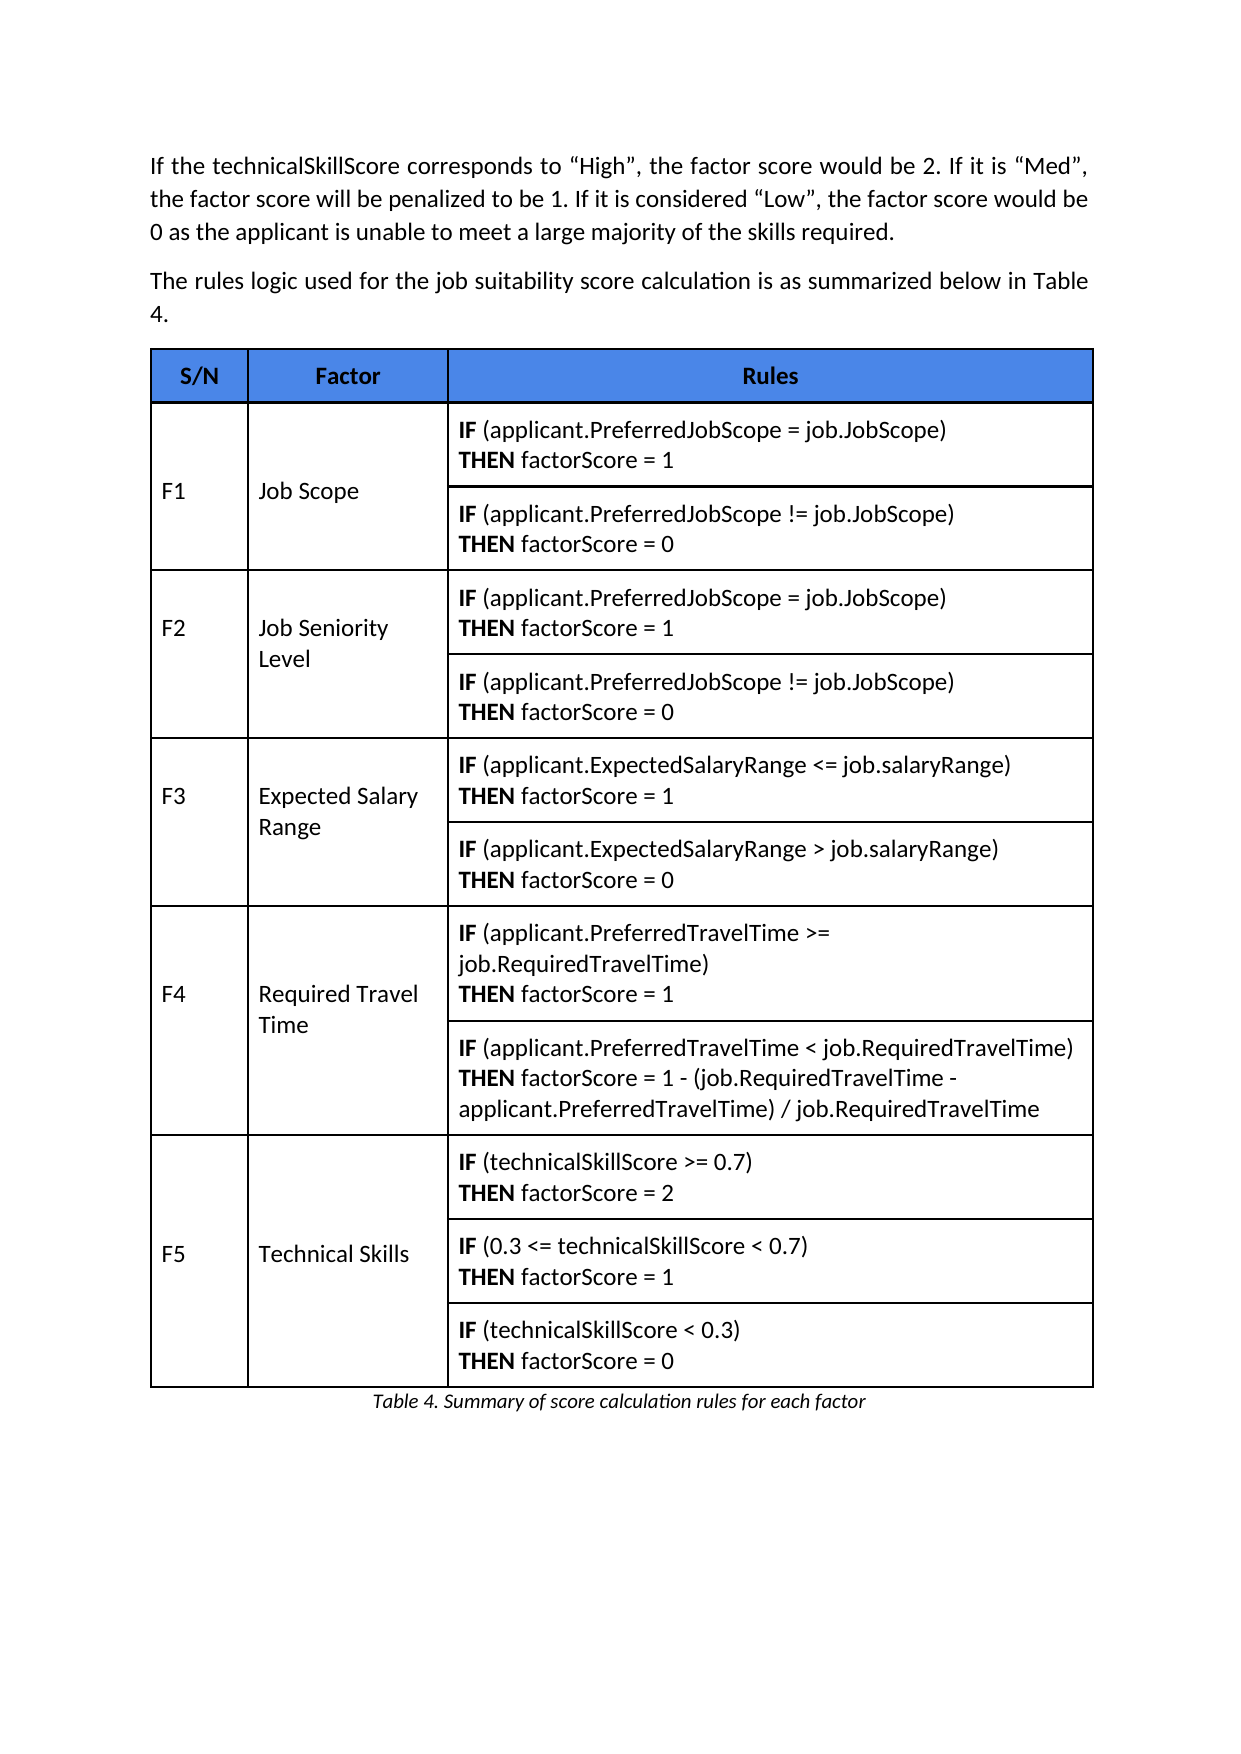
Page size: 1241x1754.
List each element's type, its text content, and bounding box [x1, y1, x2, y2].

table_cell IF (applicant.PreferredJobScope = job.JobScope) THEN factorScore = 1 [449, 571, 1092, 653]
table_cell Job Seniority Level [249, 571, 447, 737]
table_header Factor [249, 350, 447, 401]
text If the technicalSkillScore corresponds to “High”, the factor score would be 2. If it is “Med”, the factor score will be penalized to be 1. If it is considered “Low”, the factor score would be 0 as the applicant is unable to meet a large majority of the skills required. [150, 150, 1090, 246]
table_cell IF (applicant.PreferredJobScope != job.JobScope) THEN factorScore = 0 [449, 488, 1092, 569]
table_cell F4 [152, 907, 247, 1134]
table_cell IF (0.3 <= technicalSkillScore < 0.7) THEN factorScore = 1 [449, 1220, 1092, 1302]
table_cell F1 [152, 404, 247, 569]
table_cell F3 [152, 739, 247, 905]
table_cell IF (applicant.PreferredTravelTime >= job.RequiredTravelTime) THEN factorScore = 1 [449, 907, 1092, 1019]
table_cell IF (technicalSkillScore < 0.3) THEN factorScore = 0 [449, 1304, 1092, 1386]
table_header S/N [152, 350, 247, 401]
table_cell Job Scope [249, 404, 447, 569]
table_cell F2 [152, 571, 247, 737]
table_cell IF (applicant.PreferredJobScope = job.JobScope) THEN factorScore = 1 [449, 404, 1092, 485]
table_cell Required Travel Time [249, 907, 447, 1134]
table_cell IF (applicant.PreferredTravelTime < job.RequiredTravelTime) THEN factorScore = 1 - (job.RequiredTravelTime - applicant.PreferredTravelTime) / job.RequiredTravelTime [449, 1022, 1092, 1134]
text The rules logic used for the job suitability score calculation is as summarized below in Table 4. [150, 265, 1090, 329]
table_cell Technical Skills [249, 1136, 447, 1386]
table_cell IF (applicant.ExpectedSalaryRange > job.salaryRange) THEN factorScore = 0 [449, 823, 1092, 905]
table_cell IF (applicant.PreferredJobScope != job.JobScope) THEN factorScore = 0 [449, 655, 1092, 737]
table_header Rules [449, 350, 1092, 401]
table_cell Expected Salary Range [249, 739, 447, 905]
table_cell IF (technicalSkillScore >= 0.7) THEN factorScore = 2 [449, 1136, 1092, 1218]
table_cell IF (applicant.ExpectedSalaryRange <= job.salaryRange) THEN factorScore = 1 [449, 739, 1092, 821]
table_cell F5 [152, 1136, 247, 1386]
text Table 4. Summary of score calculation rules for each factor [150, 1388, 1090, 1413]
